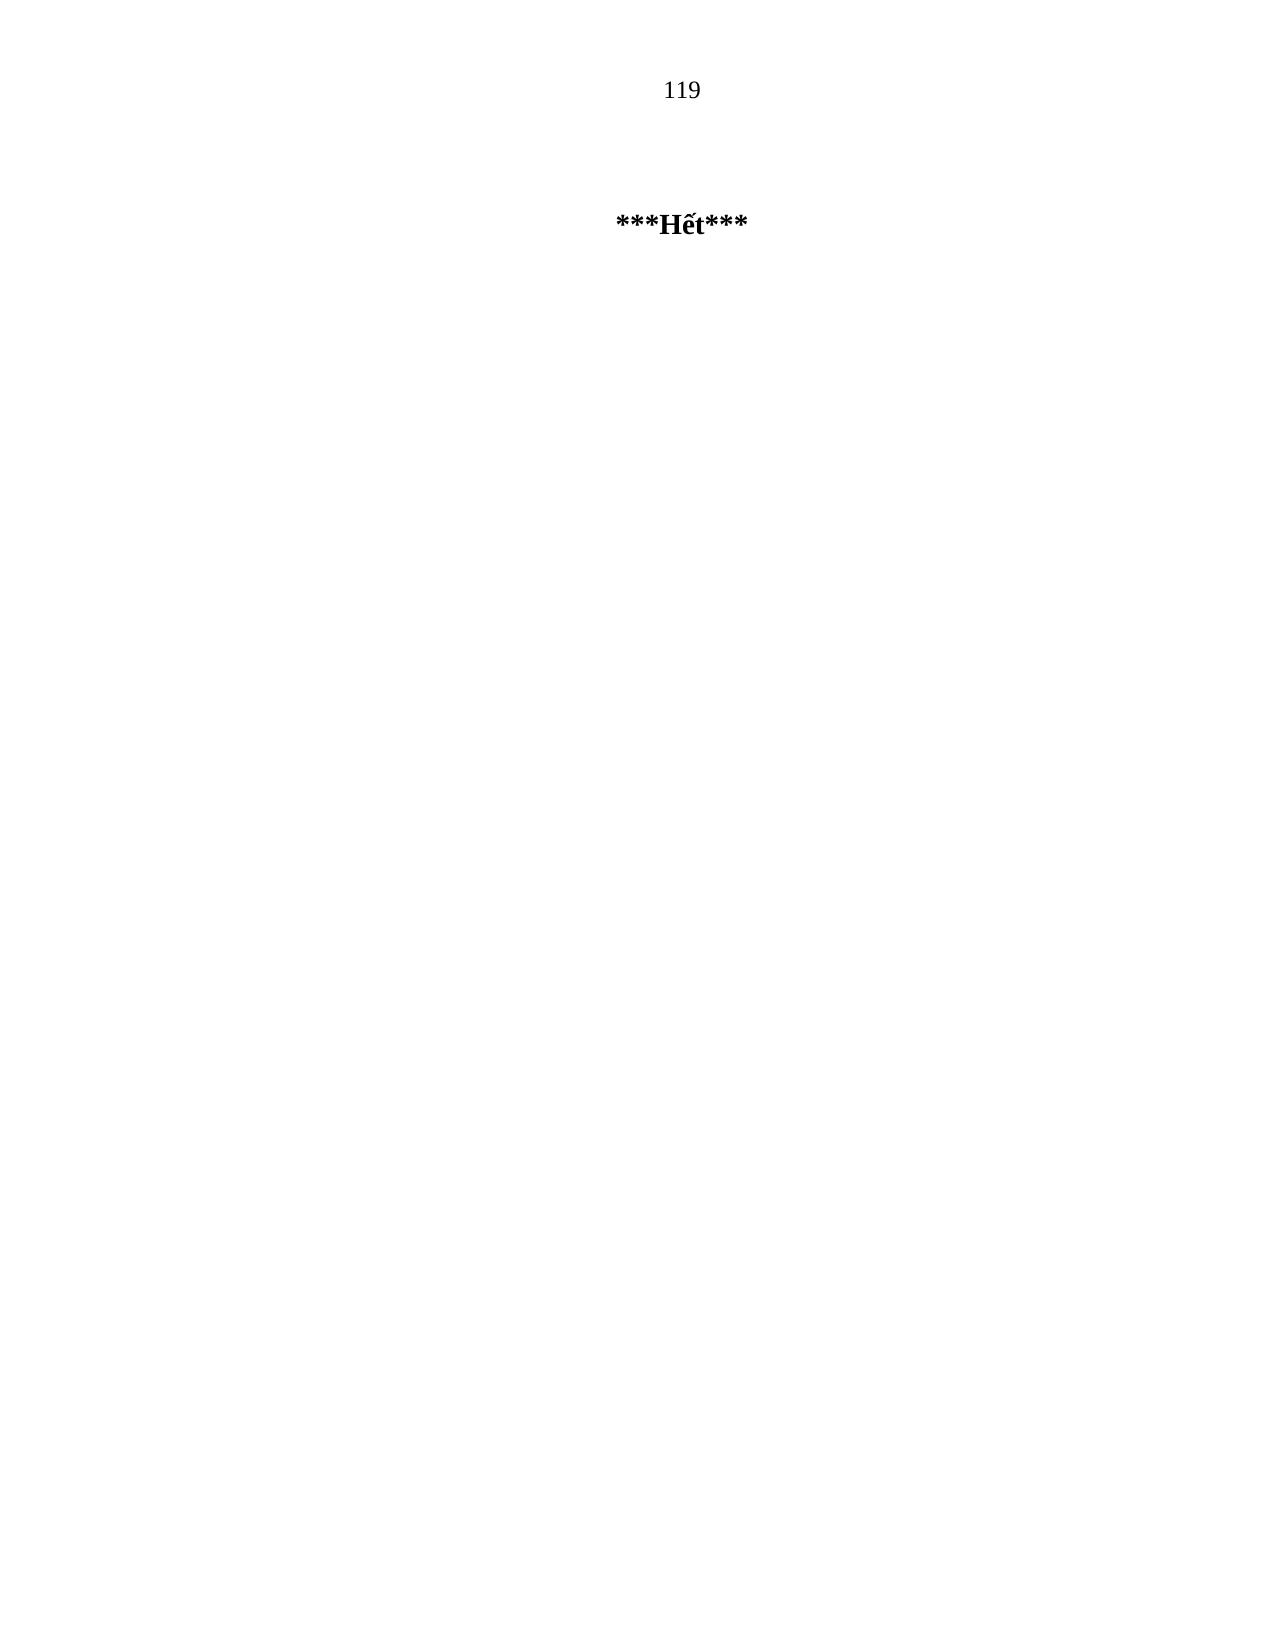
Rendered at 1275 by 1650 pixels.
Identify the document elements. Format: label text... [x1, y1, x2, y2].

text ***Hết*** [207, 207, 1157, 240]
